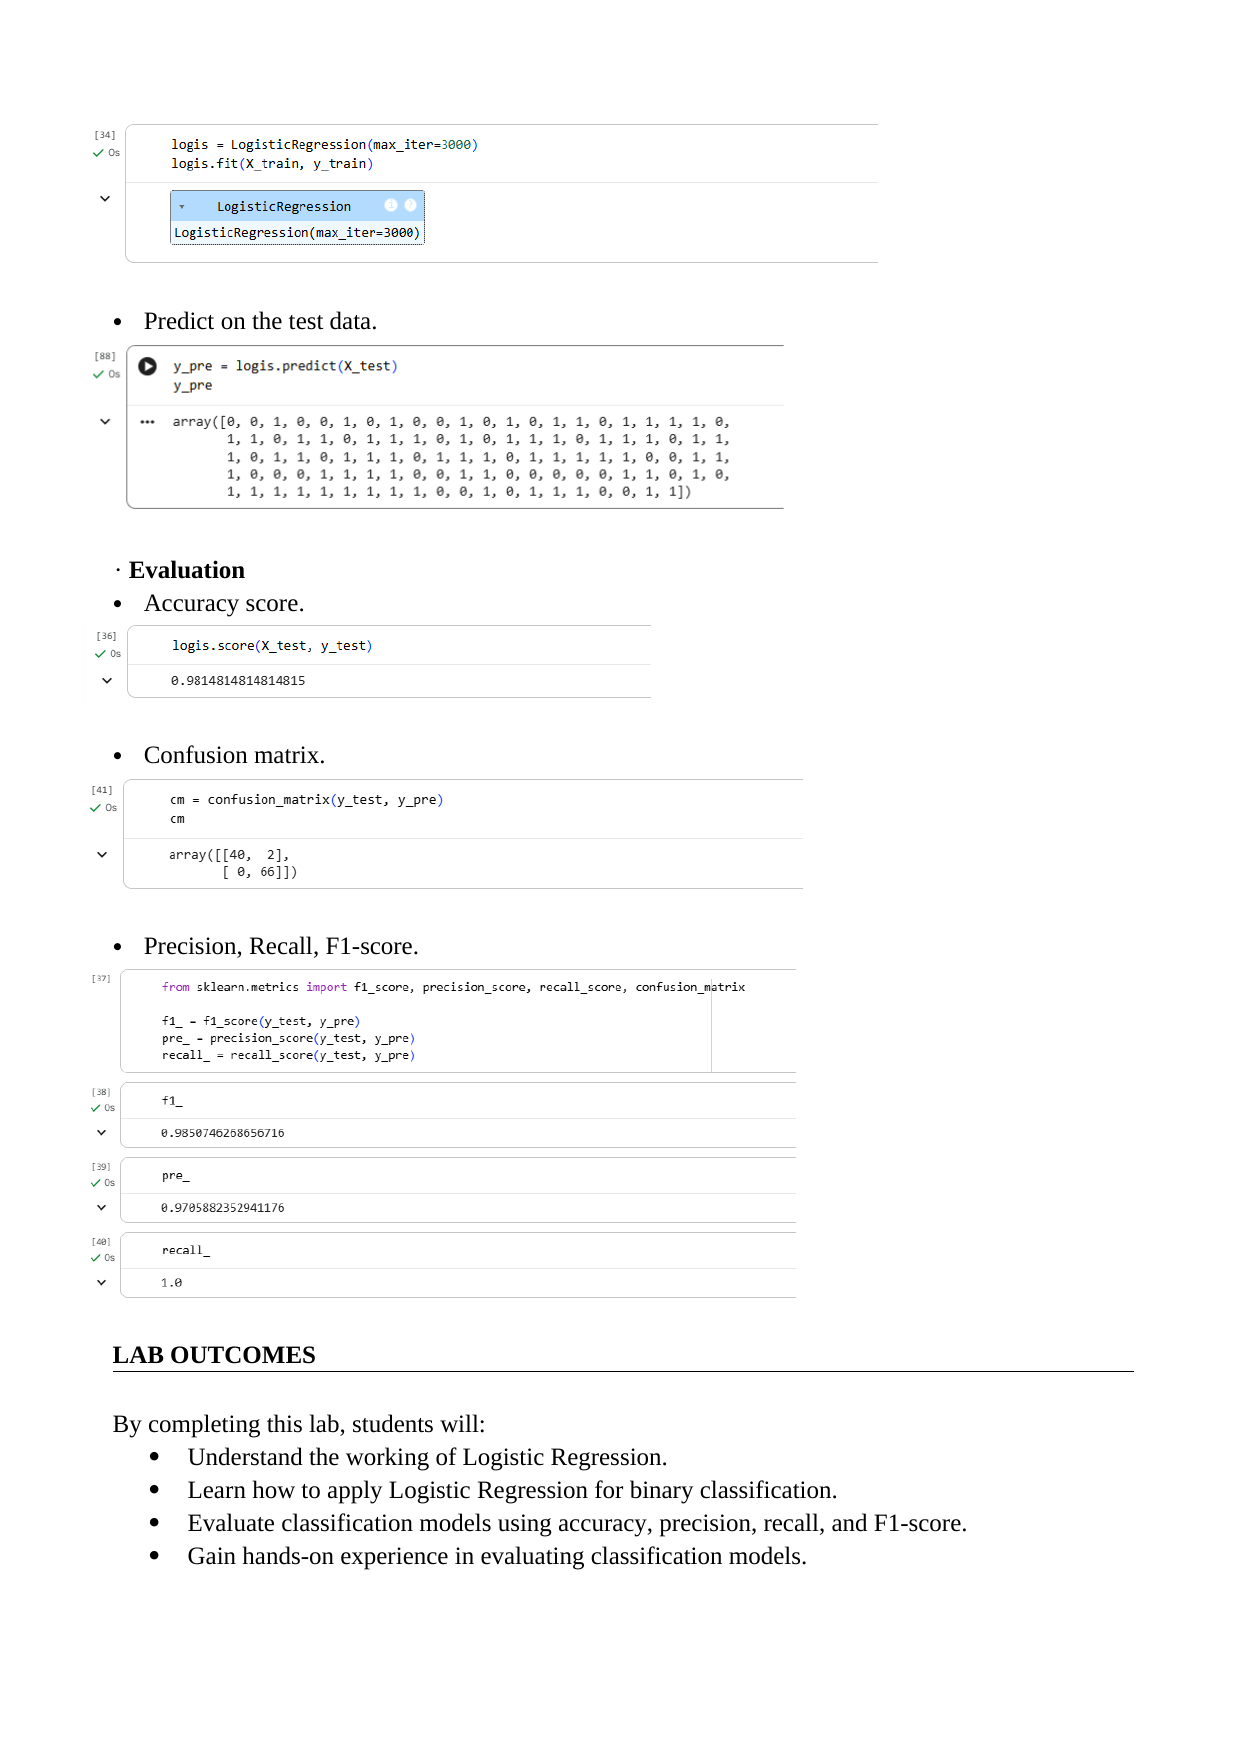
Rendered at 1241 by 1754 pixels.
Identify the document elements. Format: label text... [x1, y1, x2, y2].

picture [84, 621, 651, 704]
list Confusion matrix. [114, 741, 1134, 769]
list Learn how to apply Logistic Regression for binary classification. [150, 1475, 1134, 1504]
list Evaluate classification models using accuracy, precision, recall, and F1-score. [150, 1508, 1134, 1537]
list Gain hands-on experience in evaluating classification models. [150, 1541, 1134, 1570]
picture [84, 121, 879, 269]
text · Evaluation [114, 555, 1134, 584]
list Precision, Recall, F1-score. [114, 931, 1134, 960]
list Predict on the test data. [114, 306, 1134, 335]
text LAB OUTCOMES [112, 1340, 1134, 1372]
picture [84, 773, 804, 895]
picture [84, 338, 784, 518]
list Understand the working of Logistic Regression. [150, 1442, 1134, 1471]
picture [84, 964, 797, 1303]
list Accuracy score. [114, 588, 1134, 617]
text By completing this lab, students will: [112, 1409, 1134, 1438]
